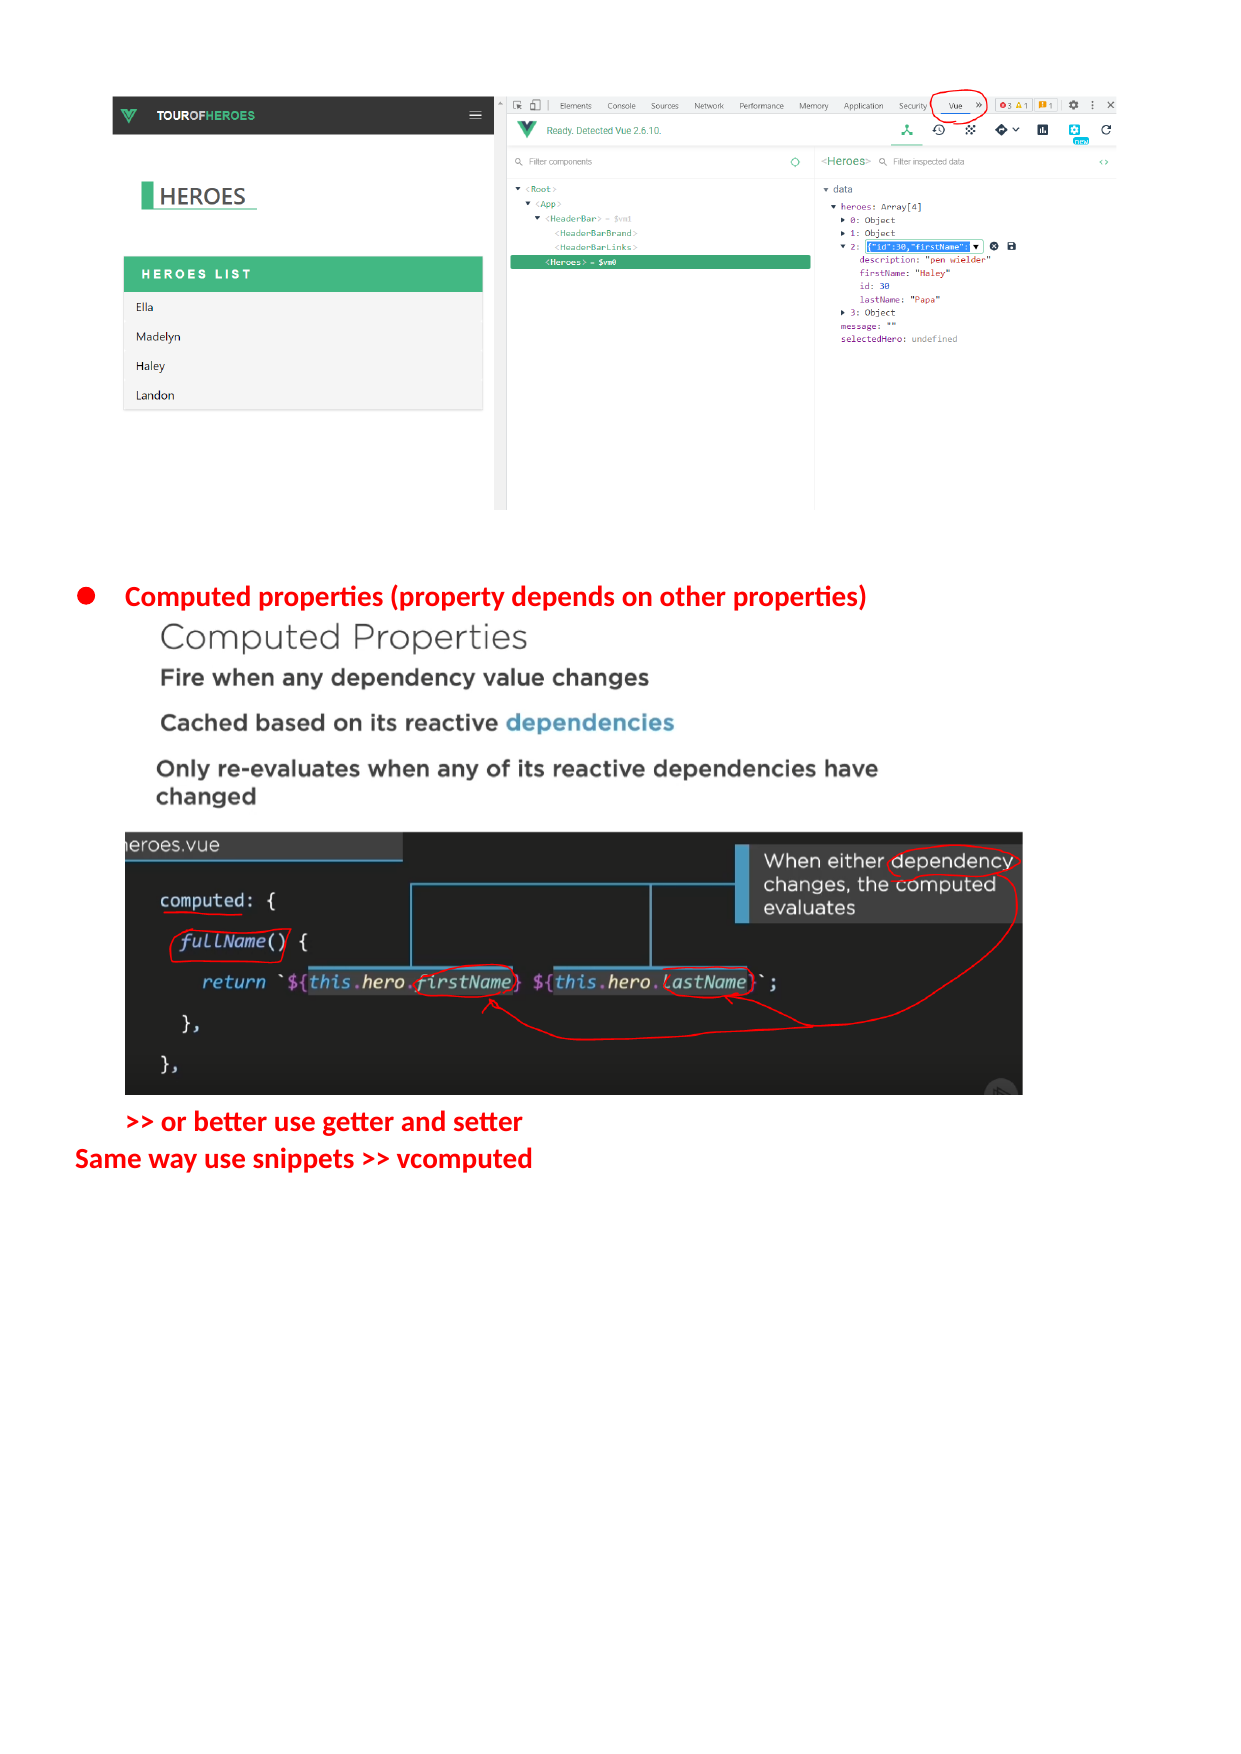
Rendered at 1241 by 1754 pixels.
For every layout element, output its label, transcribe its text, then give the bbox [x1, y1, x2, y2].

text Same way use snippets >> vcomputed [75, 1139, 1165, 1177]
list >> or better use getter and setter [125, 1102, 1165, 1139]
list Computed properties (property depends on other properties) [75, 577, 1165, 614]
picture [112, 89, 1117, 510]
picture [125, 614, 1023, 1095]
